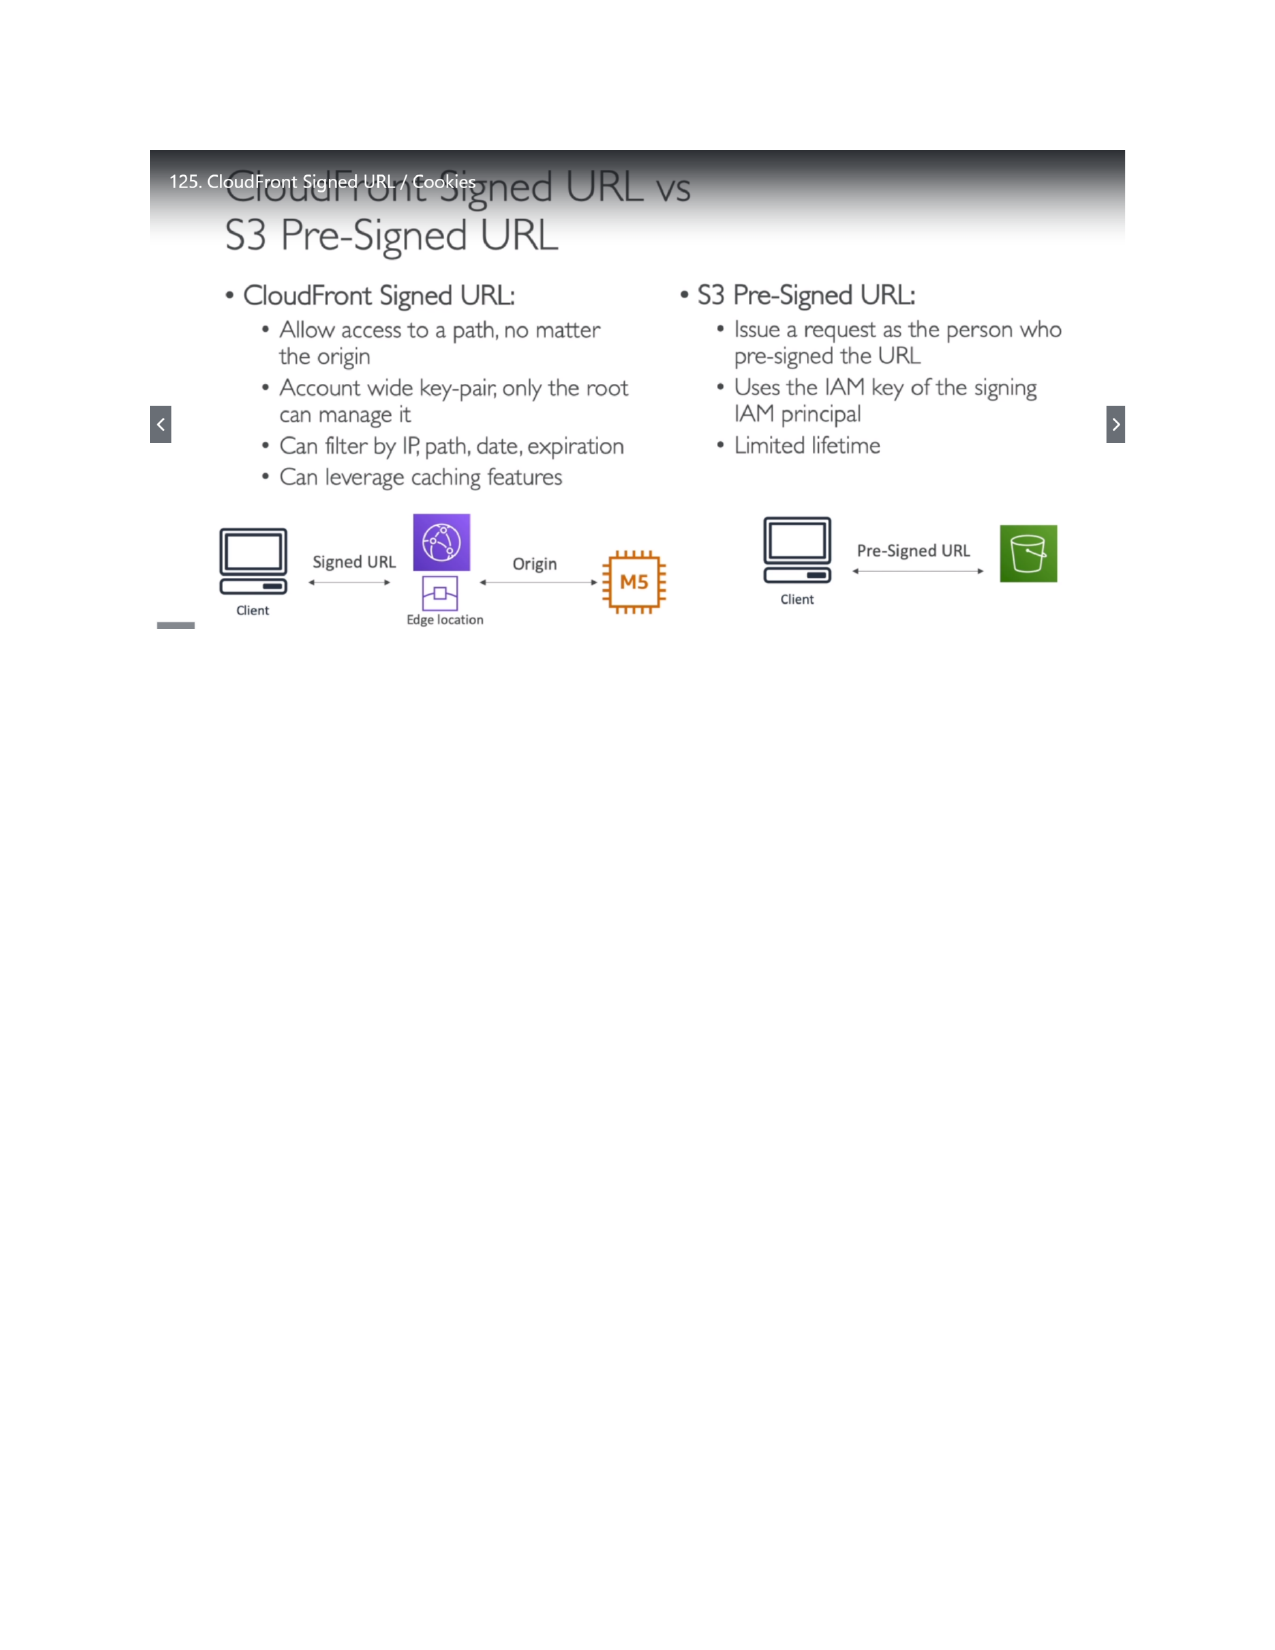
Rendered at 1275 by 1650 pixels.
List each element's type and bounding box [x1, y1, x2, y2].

picture [150, 150, 1125, 629]
